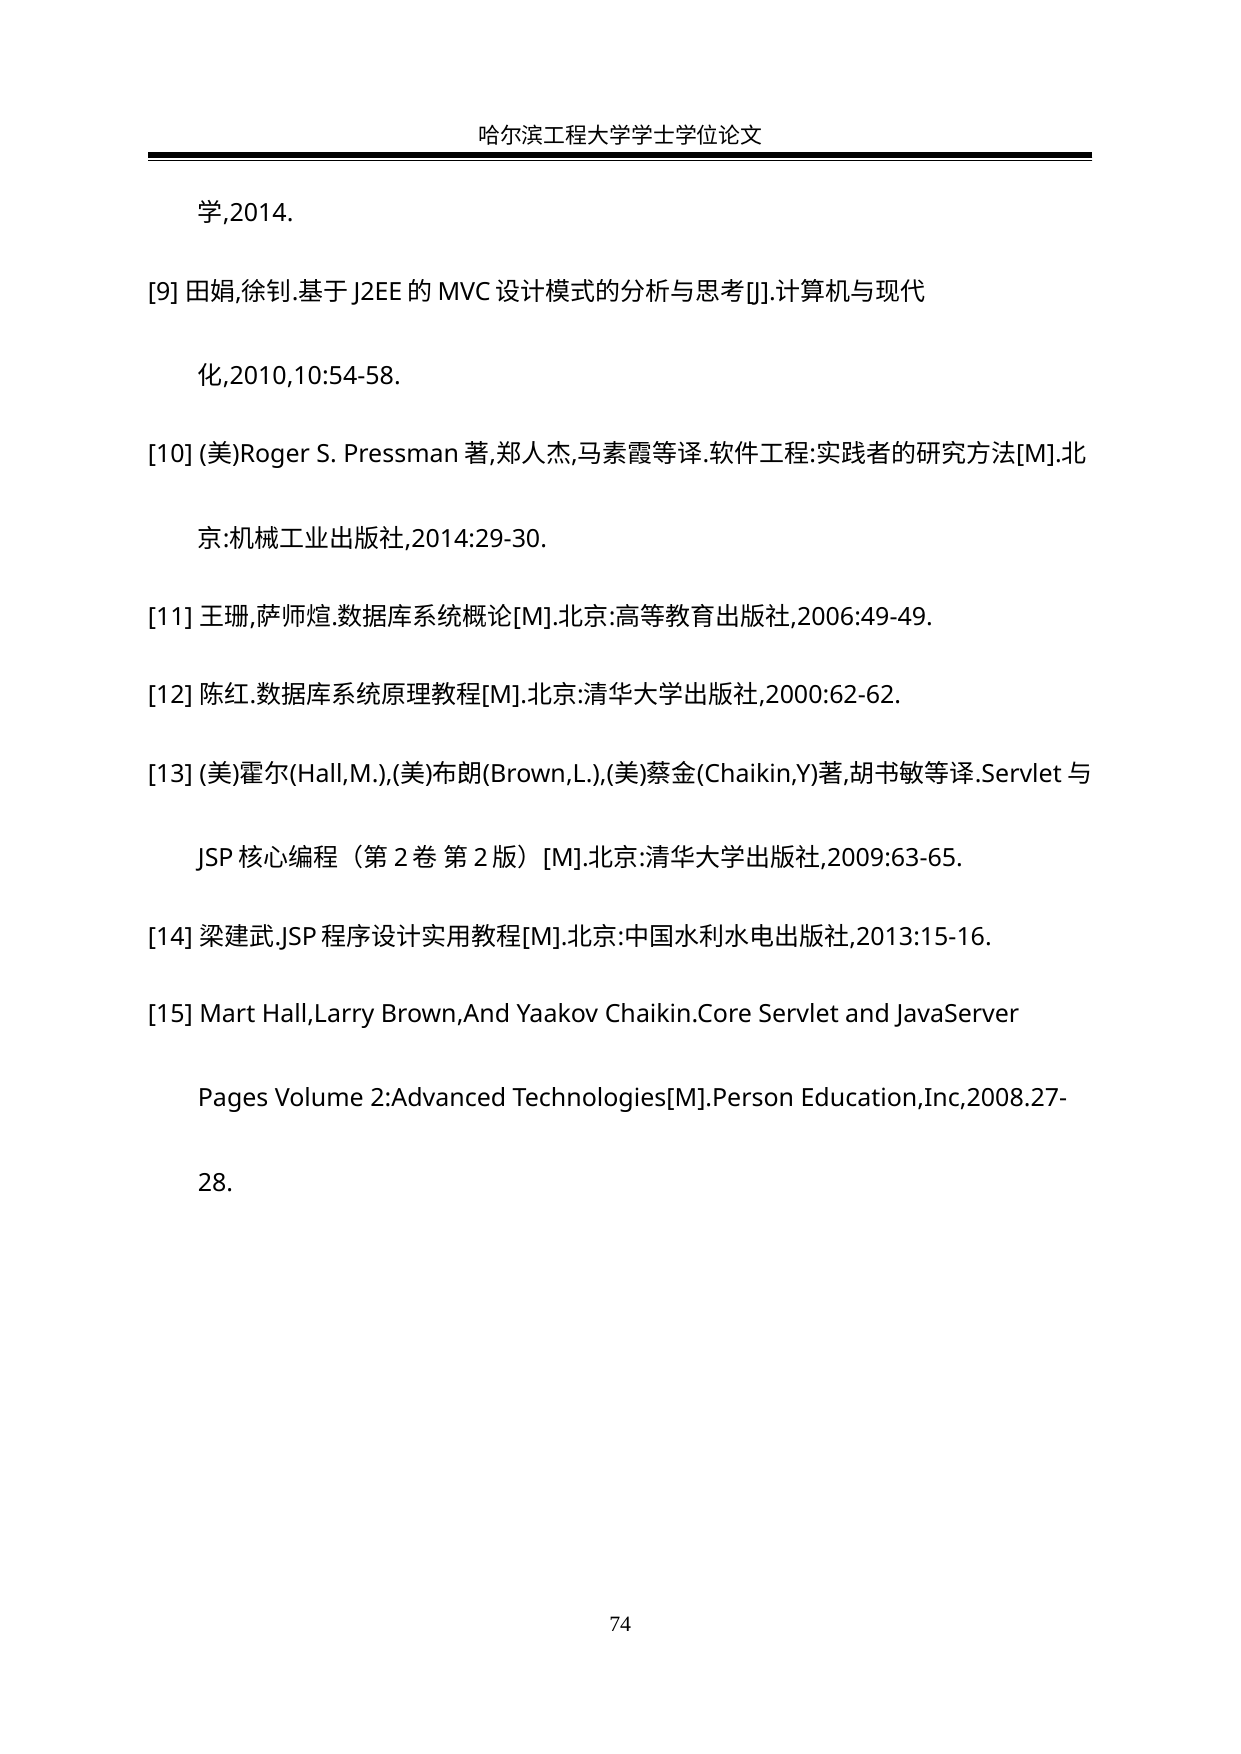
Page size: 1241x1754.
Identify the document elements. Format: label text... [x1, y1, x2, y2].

list [9] 田娟,徐钊.基于J2EE的MVC设计模式的分析与思考[J].计算机与现代化,2010,10:54-58. [148, 257, 1092, 406]
list [13] (美)霍尔(Hall,M.),(美)布朗(Brown,L.),(美)蔡金(Chaikin,Y)著,胡书敏等译.Servlet与JSP核心编程（第2卷 第2版）[M].北京:清华大学出版社,2009:63-65. [148, 739, 1092, 888]
list [10] (美)Roger S. Pressman著,郑人杰,马素霞等译.软件工程:实践者的研究方法[M].北京:机械工业出版社,2014:29-30. [148, 419, 1092, 569]
list [12] 陈红.数据库系统原理教程[M].北京:清华大学出版社,2000:62-62. [148, 661, 1092, 726]
list [11] 王珊,萨师煊.数据库系统概论[M].北京:高等教育出版社,2006:49-49. [148, 582, 1092, 647]
list [14] 梁建武.JSP程序设计实用教程[M].北京:中国水利水电出版社,2013:15-16. [148, 902, 1092, 967]
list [148, 178, 1092, 243]
list [15] Mart Hall,Larry Brown,And Yaakov Chaikin.Core Servlet and JavaServer Pages Volume 2:Advanced Technologies[M].Person Education,Inc,2008.27-28. [148, 980, 1092, 1214]
